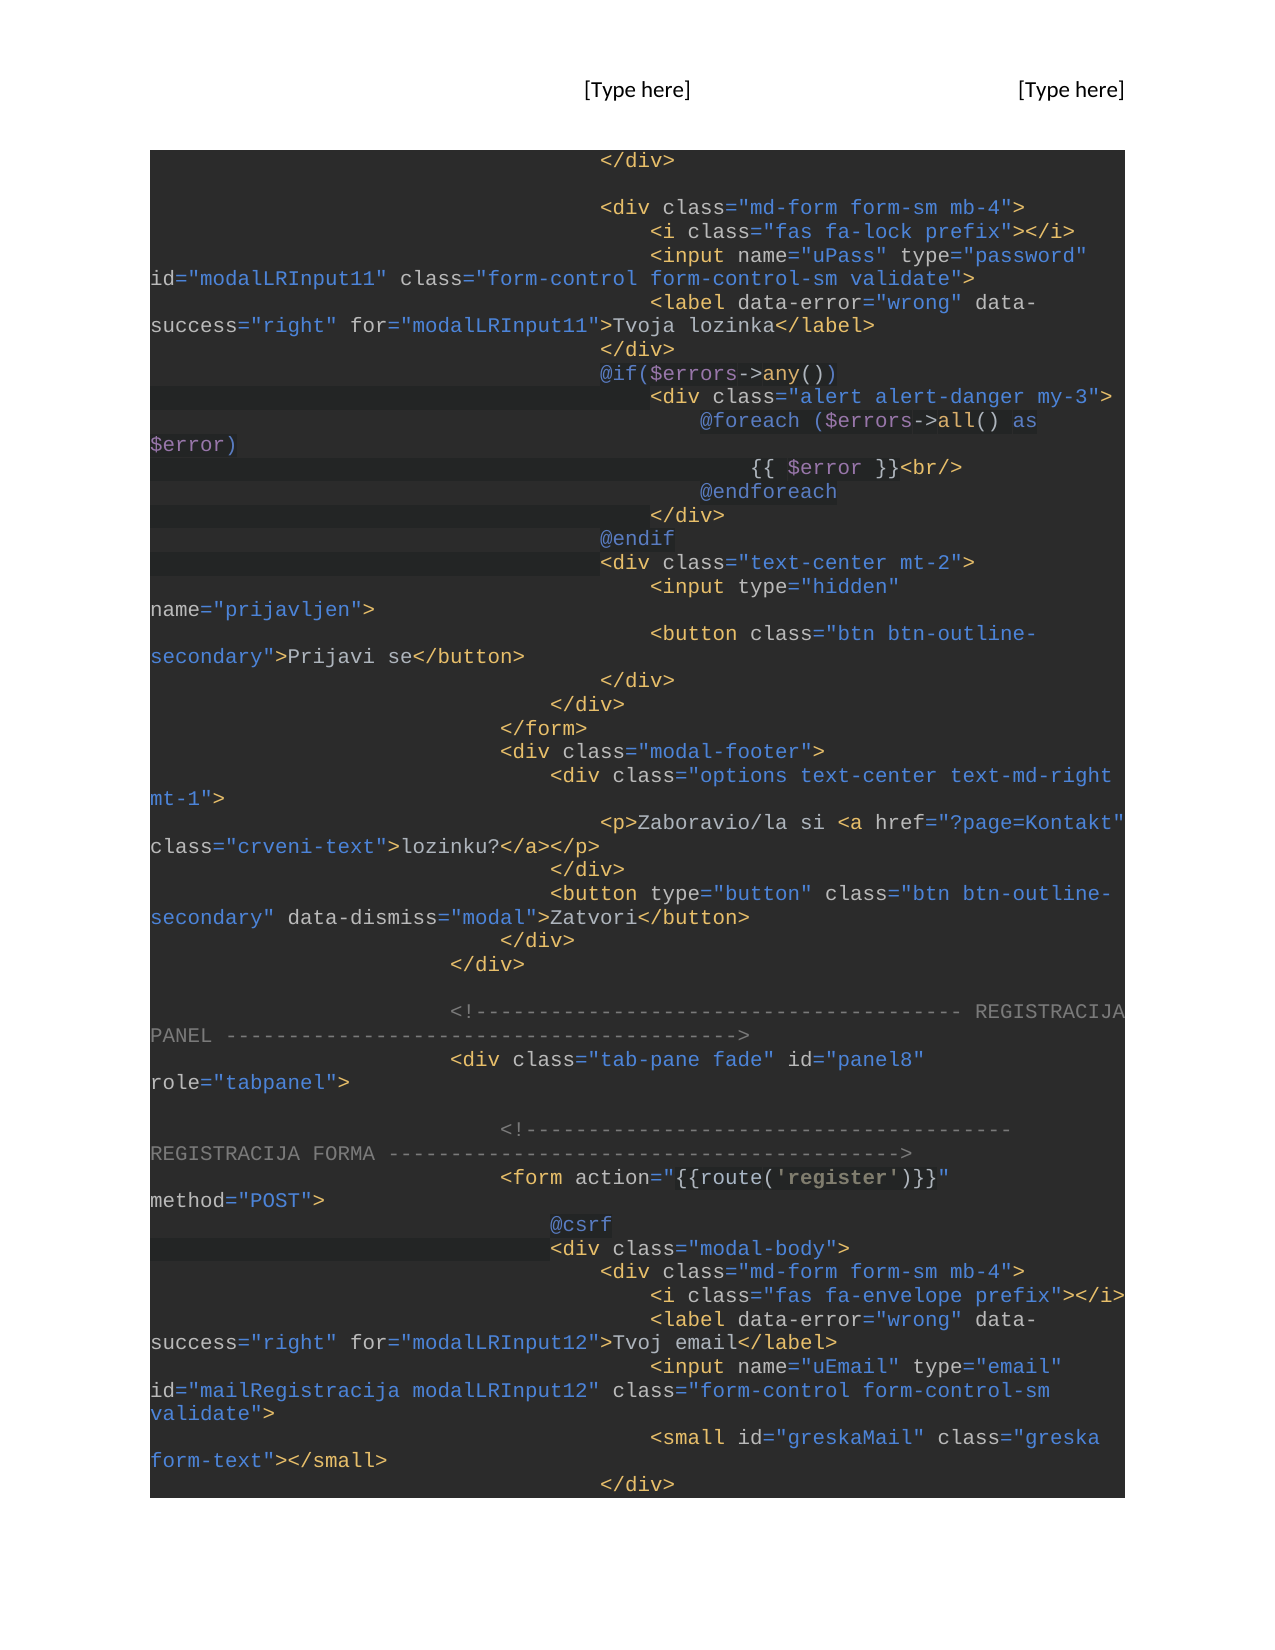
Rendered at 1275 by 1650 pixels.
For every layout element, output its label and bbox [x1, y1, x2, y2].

text [150, 150, 1125, 1498]
